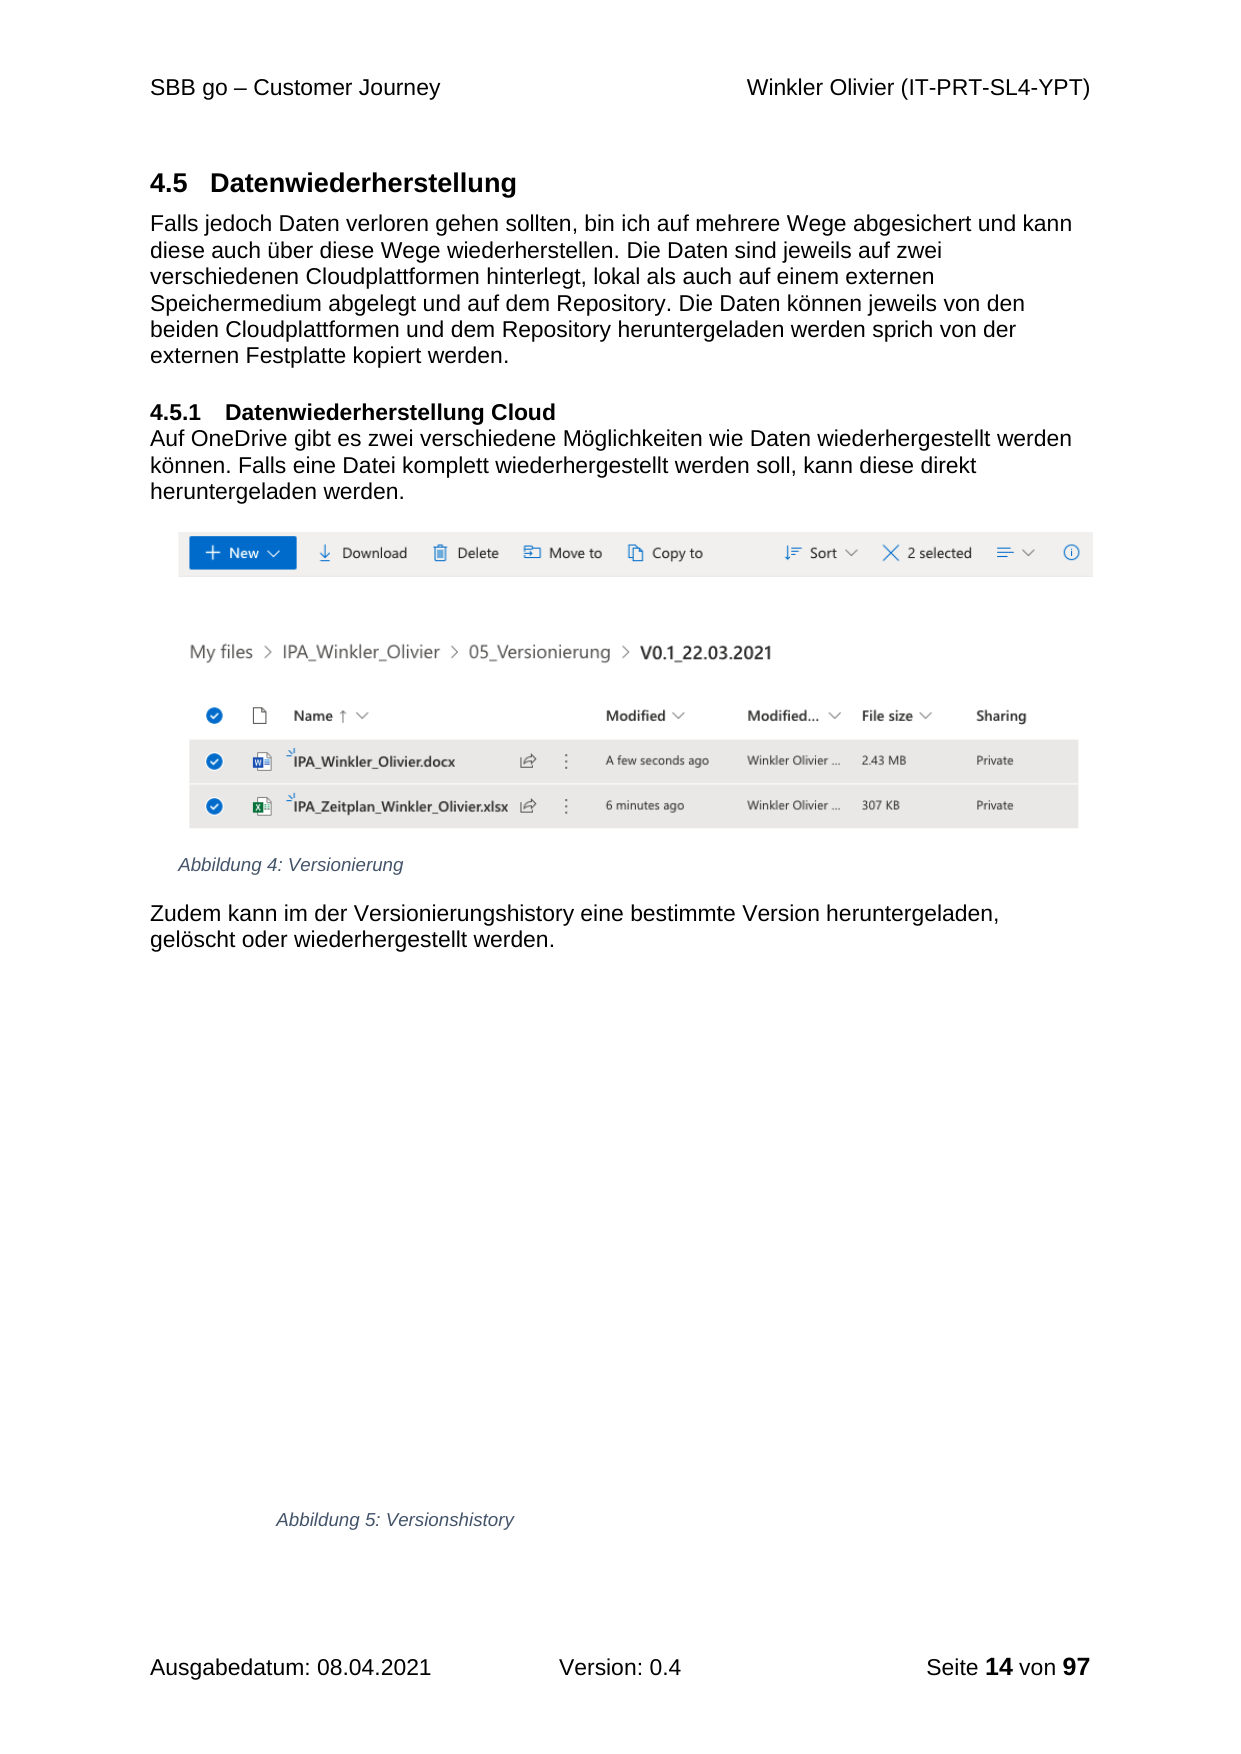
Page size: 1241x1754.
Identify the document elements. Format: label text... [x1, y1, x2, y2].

text Auf OneDrive gibt es zwei verschiedene Möglichkeiten wie Daten wiederhergestellt werden können. Falls eine Datei komplett wiederhergestellt werden soll, kann diese direkt heruntergeladen werden. [150, 425, 1090, 504]
subtitle Datenwiederherstellung [150, 167, 1090, 198]
picture [178, 532, 1092, 843]
subtitle Datenwiederherstellung Cloud [150, 399, 1090, 425]
text Falls jedoch Daten verloren gehen sollten, bin ich auf mehrere Wege abgesichert und kann diese auch über diese Wege wiederherstellen. Die Daten sind jeweils auf zwei verschiedenen Cloudplattformen hinterlegt, lokal als auch auf einem externen Speichermedium abgelegt und auf dem Repository. Die Daten können jeweils von den beiden Cloudplattformen und dem Repository heruntergeladen werden sprich von der externen Festplatte kopiert werden. [150, 210, 1090, 368]
